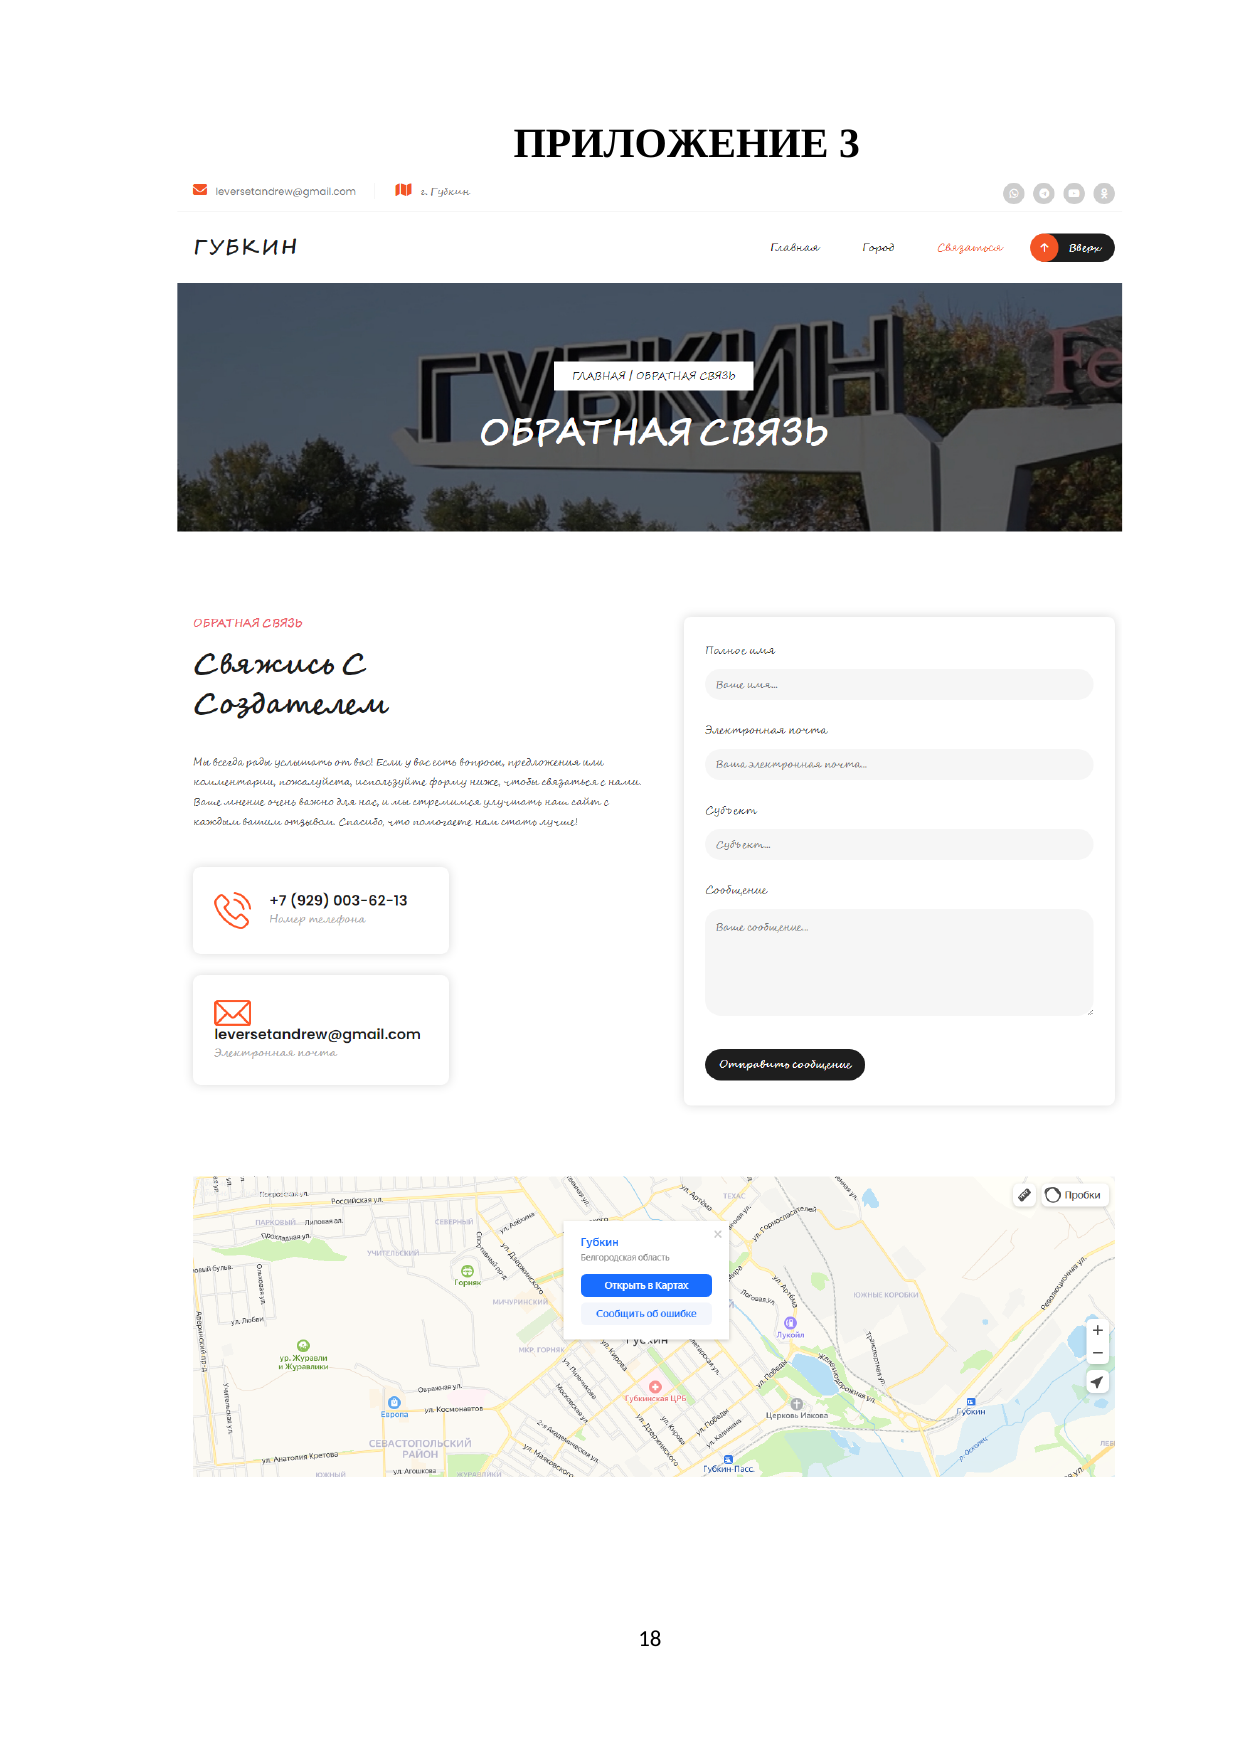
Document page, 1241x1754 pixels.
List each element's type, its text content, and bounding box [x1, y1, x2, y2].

picture [177, 180, 1123, 1477]
text ПРИЛОЖЕНИЕ 3 [177, 118, 1122, 180]
